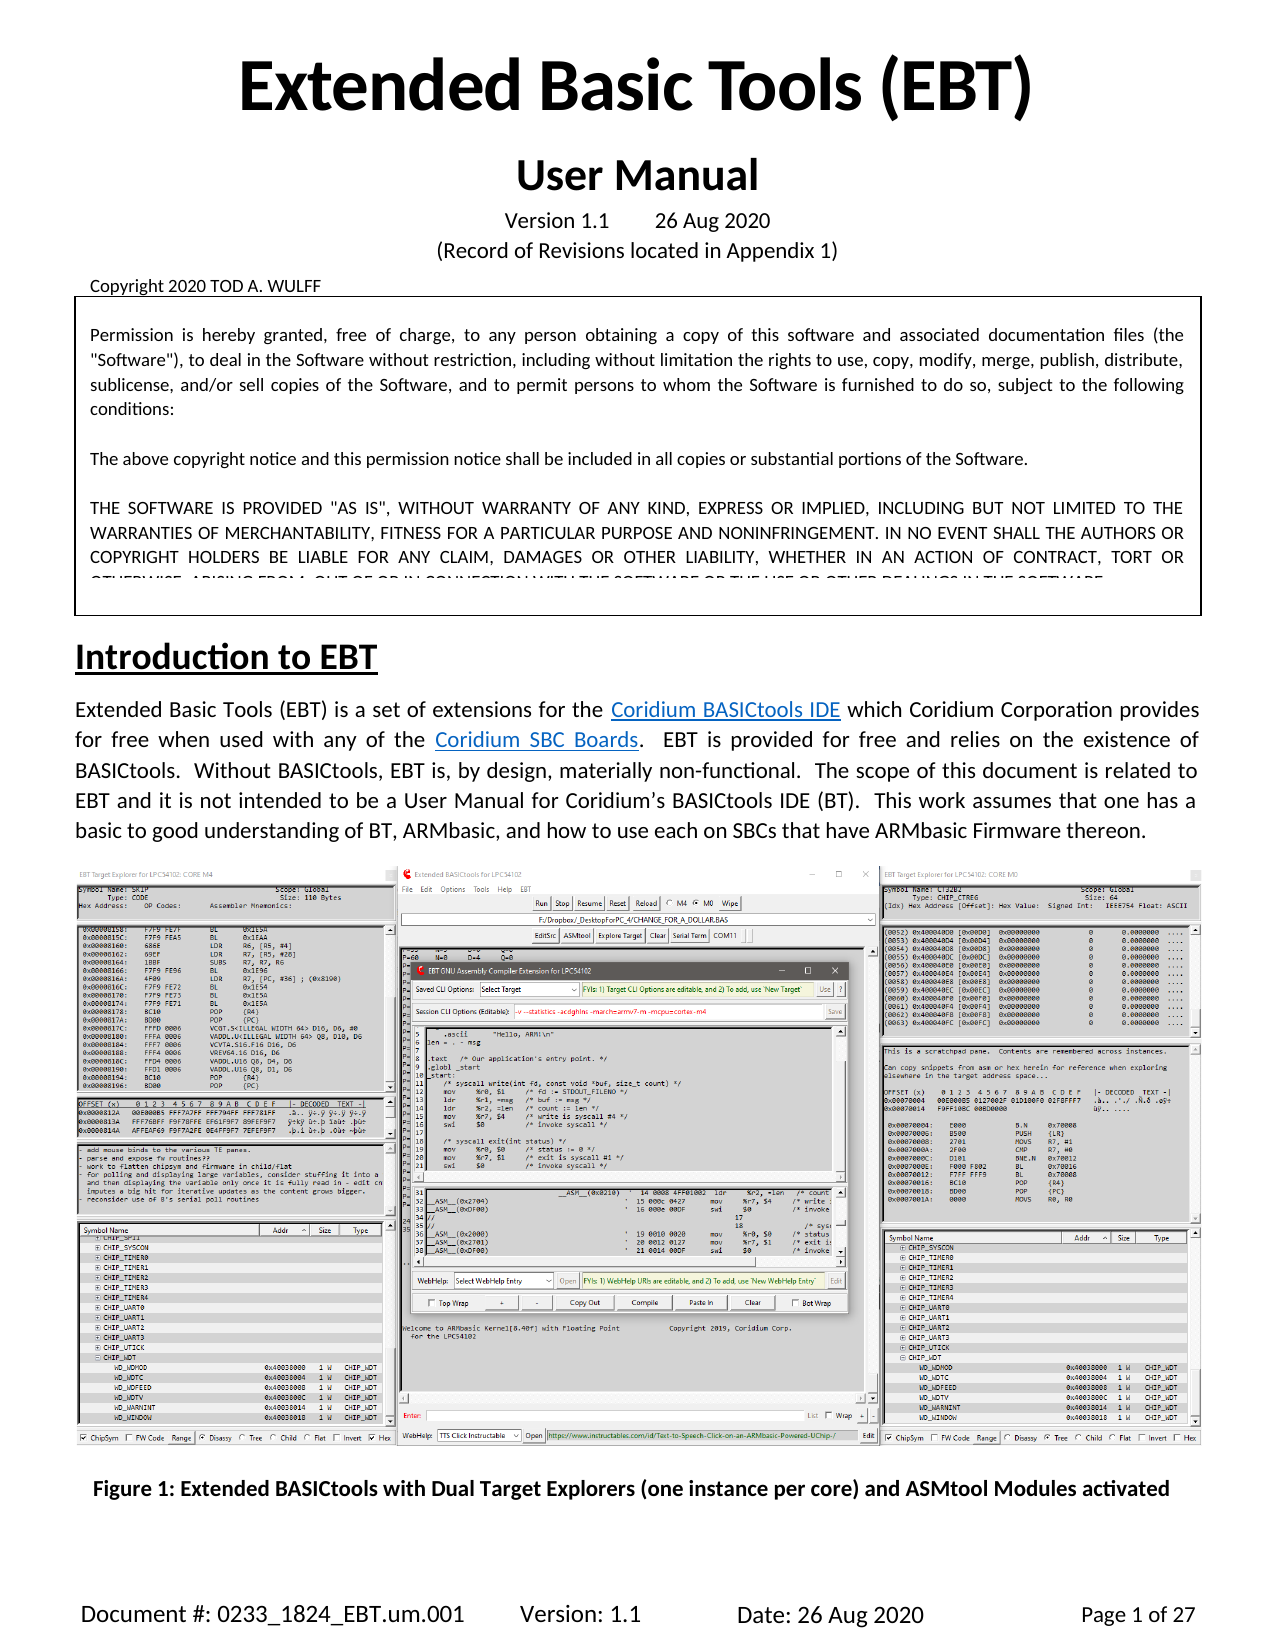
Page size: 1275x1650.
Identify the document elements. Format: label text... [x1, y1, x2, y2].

subtitle Introduction to EBT [75, 633, 1200, 679]
picture [76, 866, 1202, 1446]
text (Record of Revisions located in Appendix 1) [75, 236, 1200, 264]
title Extended Basic Tools (EBT) [75, 37, 1200, 129]
text Extended Basic Tools (EBT) is a set of extensions for the Coridium BASICtools IDE which Coridium Corporation provides for free when used with any of the Coridium SBC Boards. EBT is provided for free and relies on the existence of BASICtools. Without BASICtools, EBT is, by design, materially non-functional. The scope of this document is related to EBT and it is not intended to be a User Manual for Coridium’s BASICtools IDE (BT). This work assumes that one has a basic to good understanding of BT, ARMbasic, and how to use each on SBCs that have ARMbasic Firmware thereon. [75, 695, 1200, 844]
text Version 1.1 26 Aug 2020 [75, 206, 1200, 234]
text User Manual [75, 146, 1200, 202]
